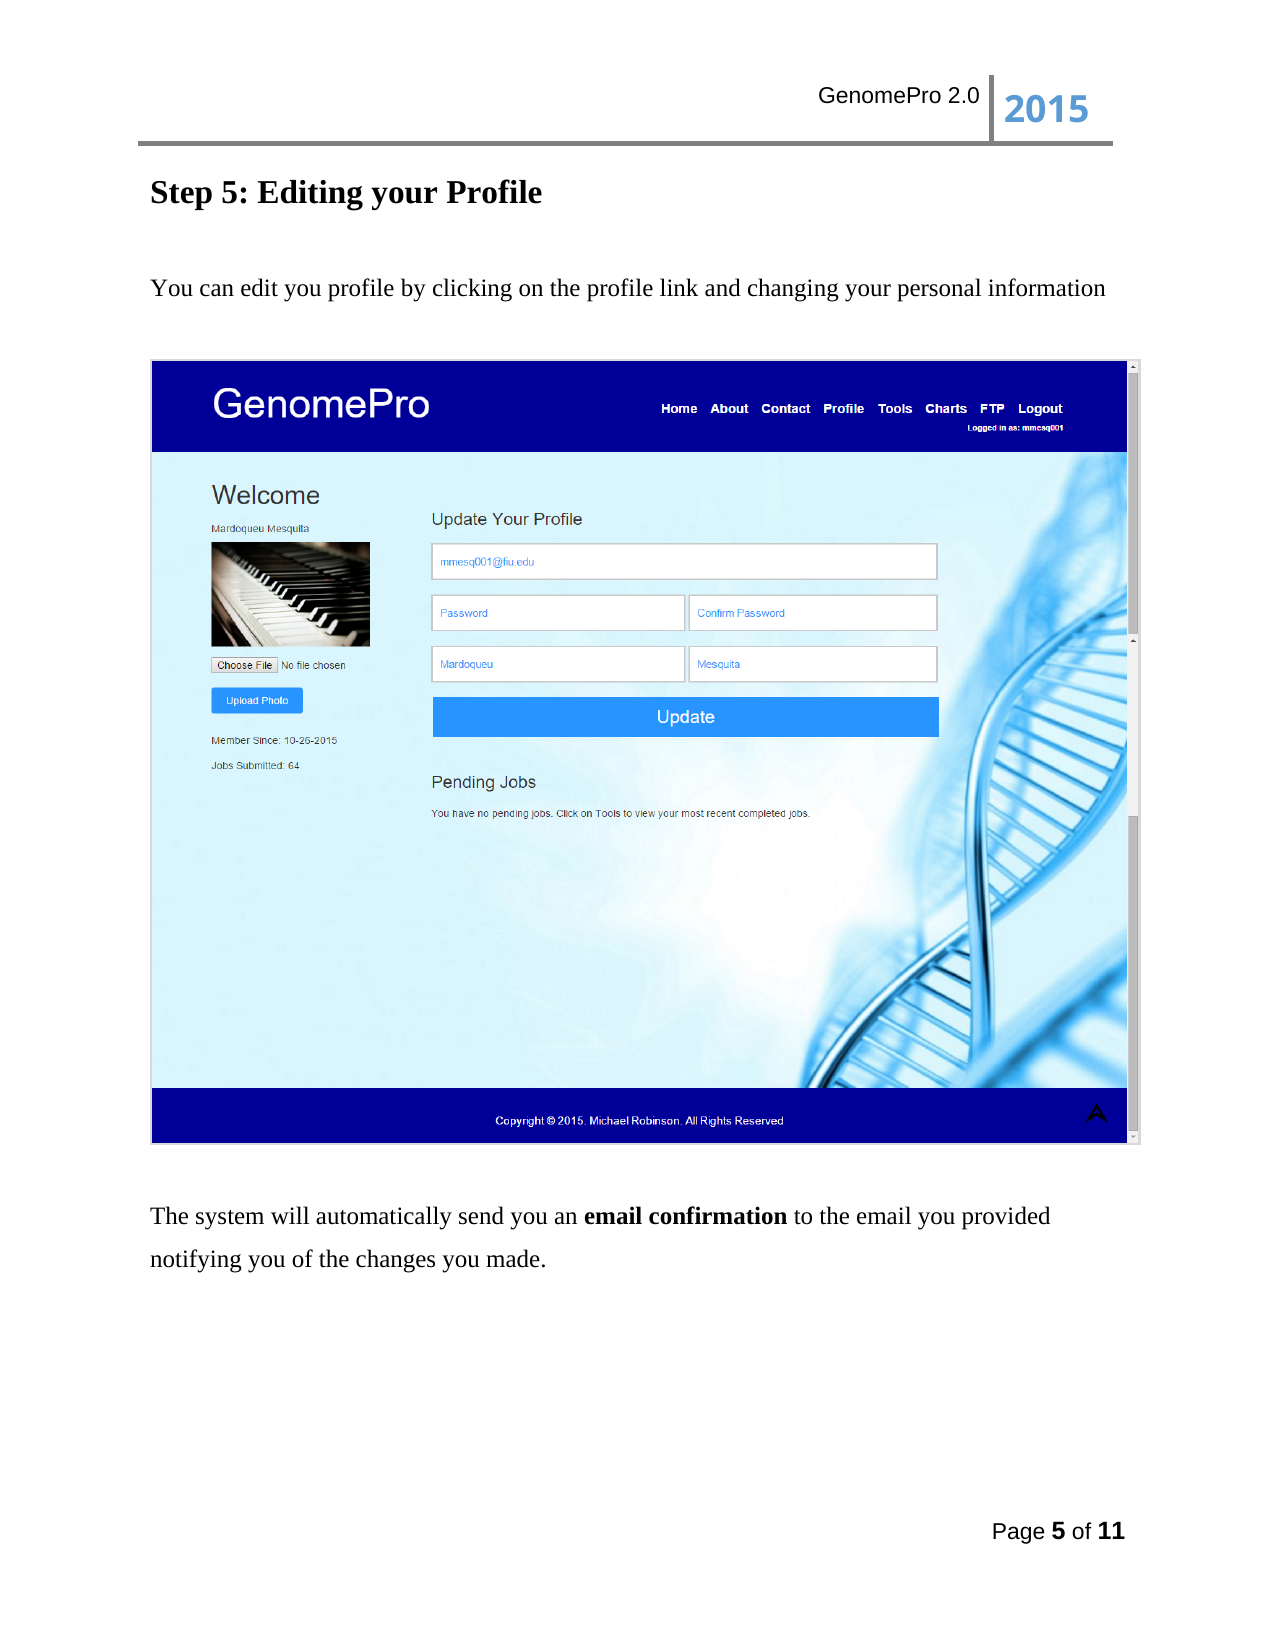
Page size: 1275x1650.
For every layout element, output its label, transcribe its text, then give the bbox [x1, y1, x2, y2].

text Step 5: Editing your Profile [150, 172, 1125, 210]
picture [152, 361, 1138, 1143]
text You can edit you profile by clicking on the profile link and changing your personal information [150, 273, 1125, 301]
text The system will automatically send you an email confirmation to the email you provided notifying you of the changes you made. [150, 1201, 1125, 1273]
